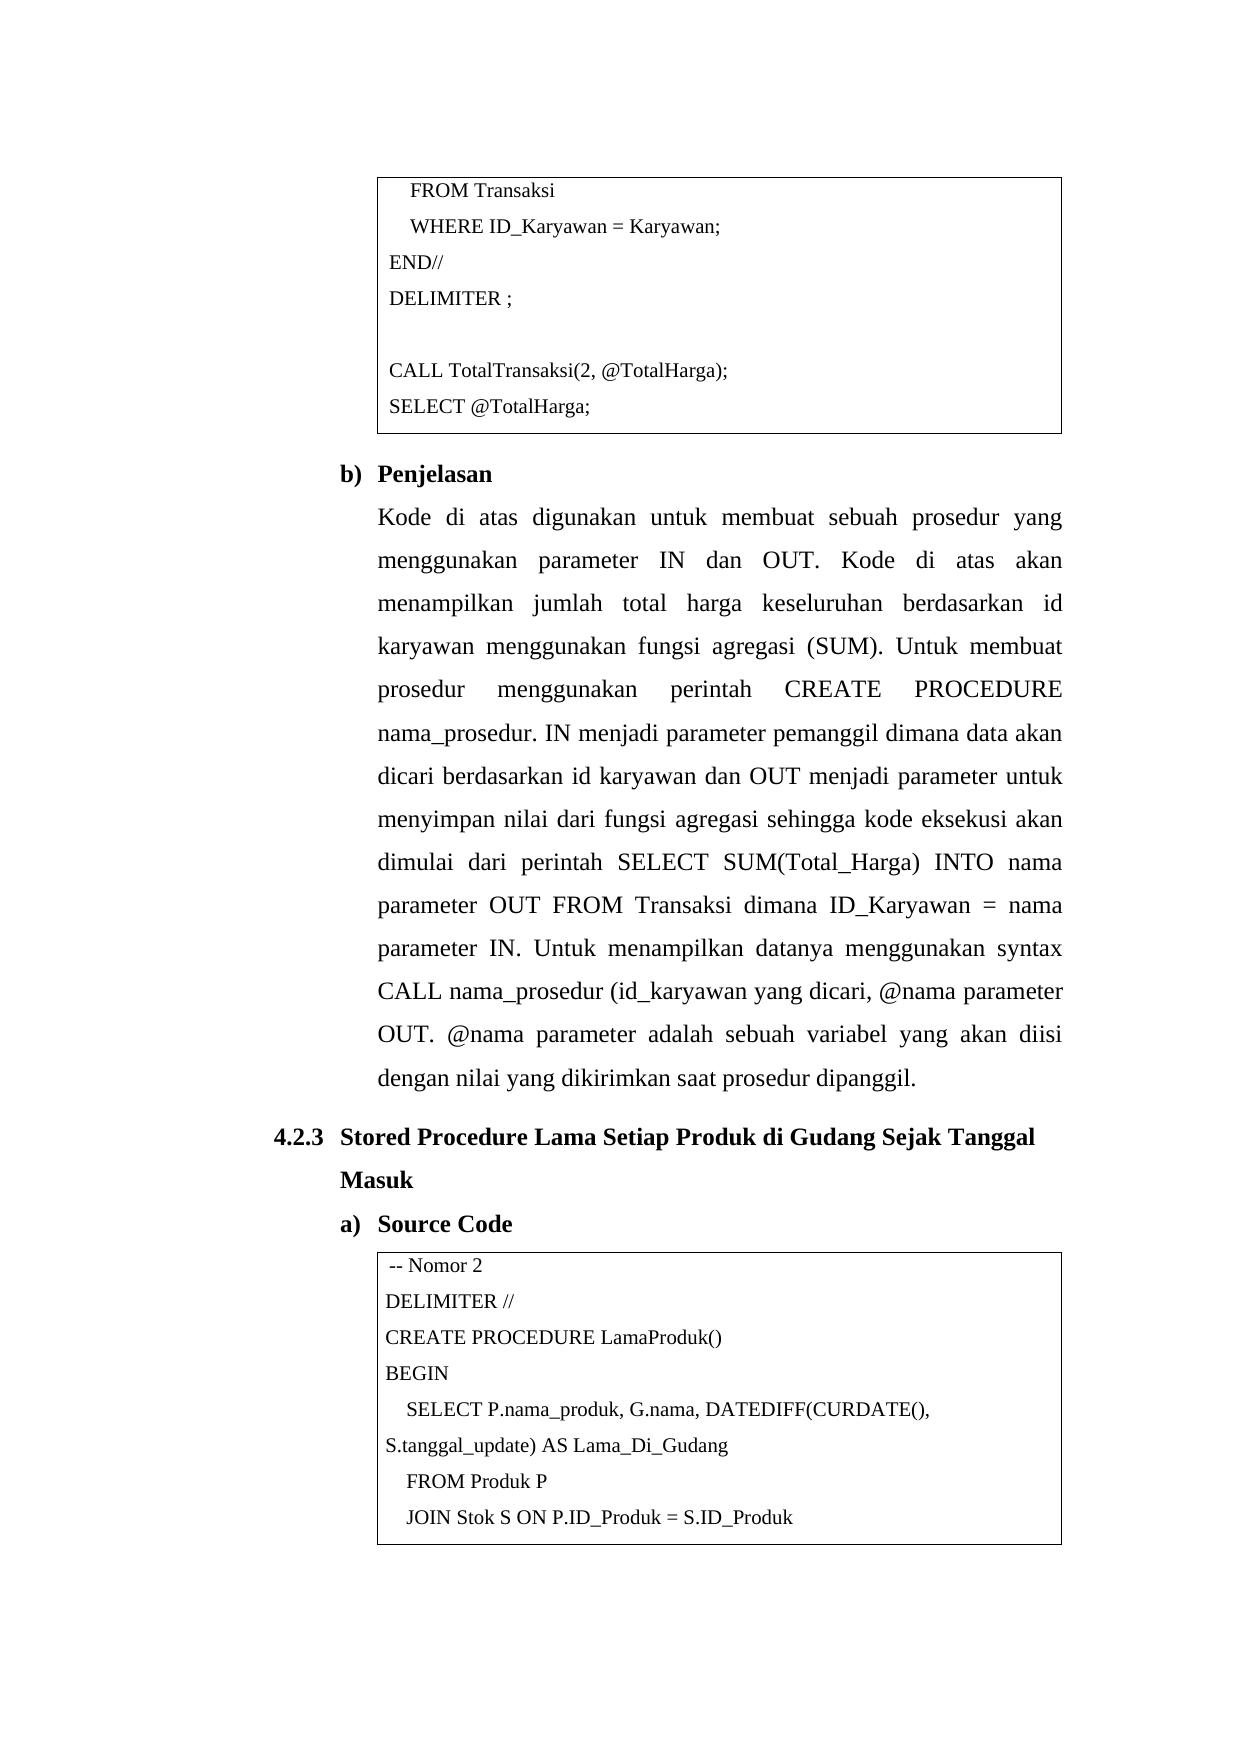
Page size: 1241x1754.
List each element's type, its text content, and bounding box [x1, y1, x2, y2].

text Kode di atas digunakan untuk membuat sebuah prosedur yang menggunakan parameter IN dan OUT. Kode di atas akan menampilkan jumlah total harga keseluruhan berdasarkan id karyawan menggunakan fungsi agregasi (SUM). Untuk membuat prosedur menggunakan perintah CREATE PROCEDURE nama_prosedur. IN menjadi parameter pemanggil dimana data akan dicari berdasarkan id karyawan dan OUT menjadi parameter untuk menyimpan nilai dari fungsi agregasi sehingga kode eksekusi akan dimulai dari perintah SELECT SUM(Total_Harga) INTO nama parameter OUT FROM Transaksi dimana ID_Karyawan = nama parameter IN. Untuk menampilkan datanya menggunakan syntax CALL nama_prosedur (id_karyawan yang dicari, @nama parameter OUT. @nama parameter adalah sebuah variabel yang akan diisi dengan nilai yang dikirimkan saat prosedur dipanggil. [377, 502, 1063, 1091]
subtitle Stored Procedure Lama Setiap Produk di Gudang Sejak Tanggal Masuk [274, 1122, 1063, 1194]
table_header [378, 178, 1061, 433]
list Penjelasan [340, 459, 1063, 488]
list Source Code [340, 1209, 1063, 1237]
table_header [378, 1253, 1061, 1543]
